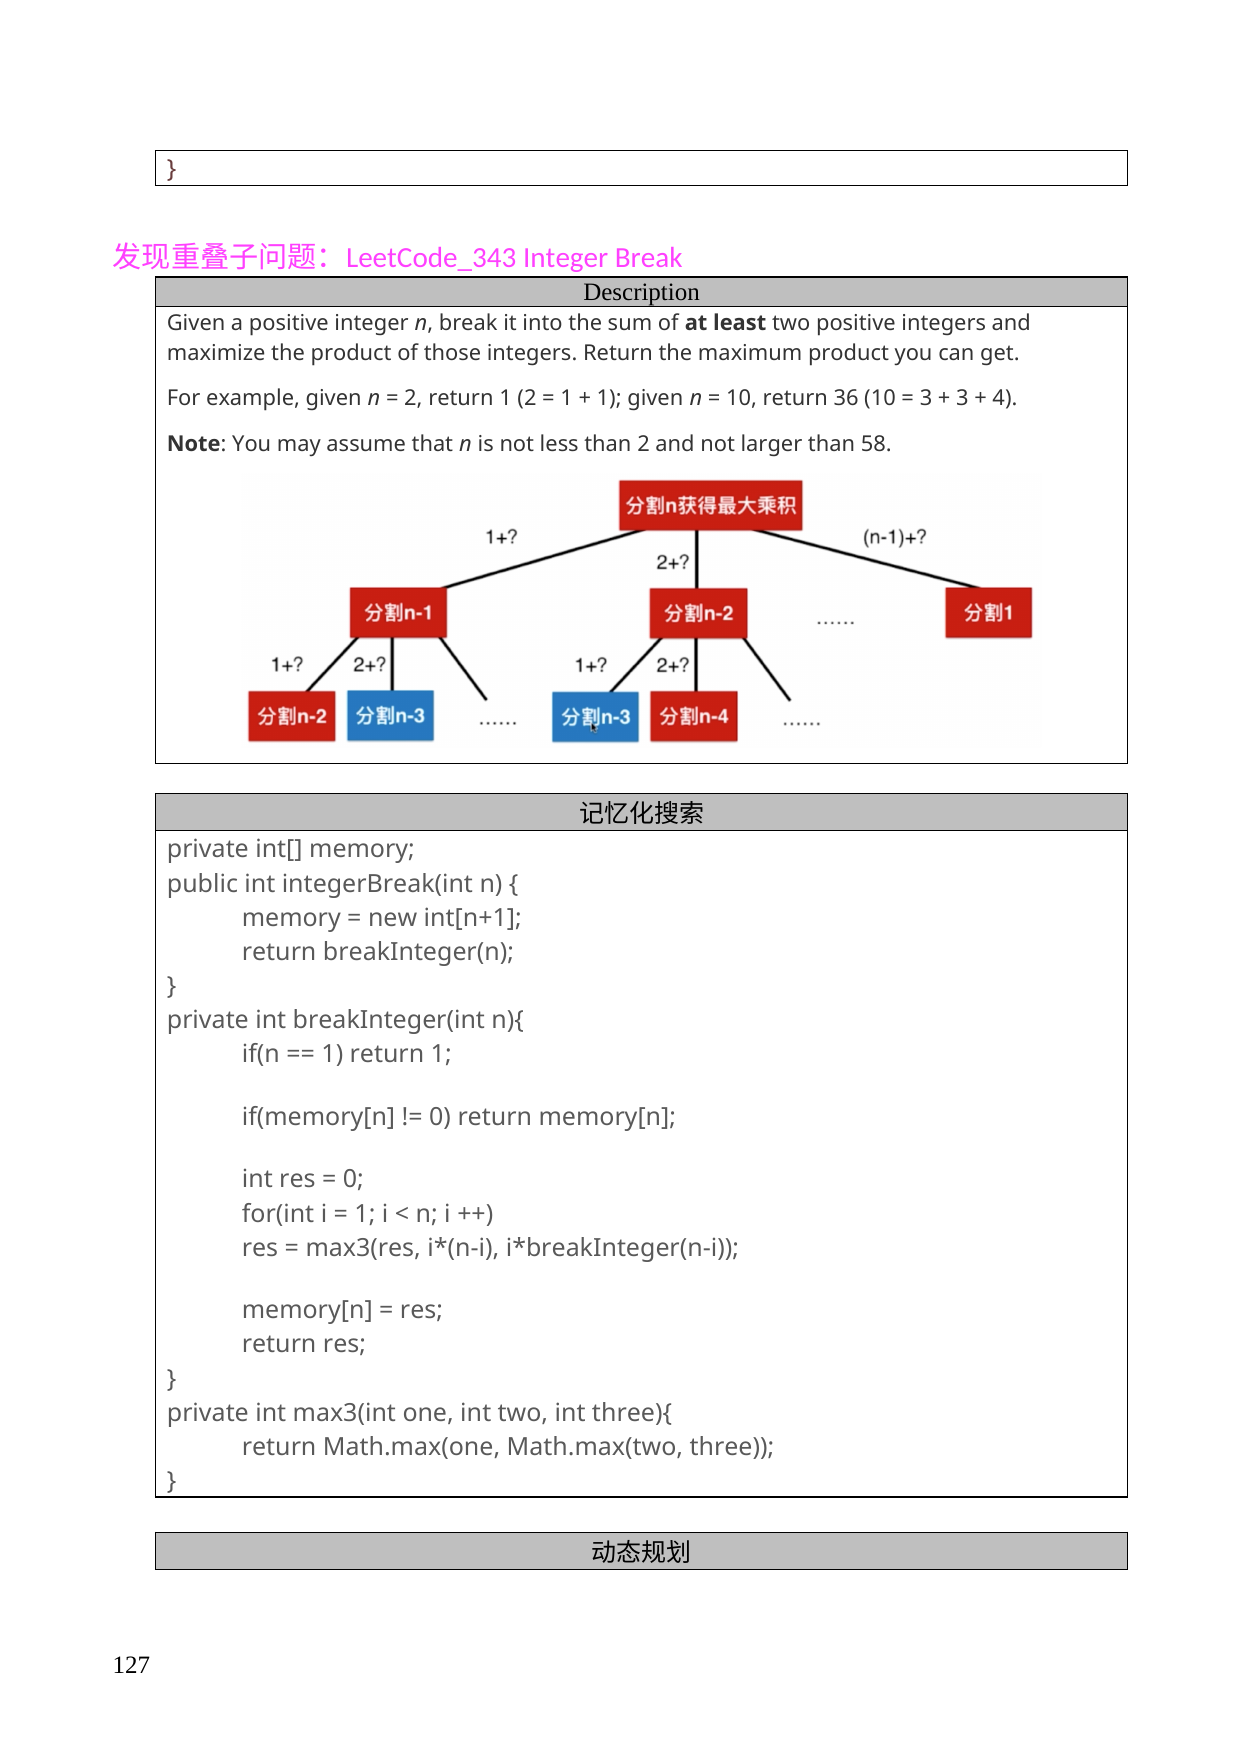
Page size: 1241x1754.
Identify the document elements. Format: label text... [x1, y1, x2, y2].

table_header Description [156, 278, 1127, 306]
subtitle 发现重叠子问题：LeetCode_343 Integer Break [112, 234, 1128, 276]
table_cell Given a positive integer n, break it into the sum of at least two positive integers and maximize the product of those integers. Return the maximum product you can get. For example, given n = 2, return 1 (2 = 1 + 1); given n = 10, return 36 (10 = 3 + 3 + 4). Note: You may assume that n is not less than 2 and not larger than 58. [156, 307, 1127, 763]
table_cell private int[] memory; public int integerBreak(int n) { memory = new int[n+1]; return breakInteger(n); } private int breakInteger(int n){ if(n == 1) return 1; if(memory[n] != 0) return memory[n]; int res = 0; for(int i = 1; i < n; i ++) res = max3(res, i*(n-i), i*breakInteger(n-i)); memory[n] = res; return res; } private int max3(int one, int two, int three){ return Math.max(one, Math.max(two, three)); } [156, 831, 1127, 1496]
picture [241, 473, 1042, 748]
table_header 记忆化搜索 [156, 794, 1127, 830]
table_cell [156, 151, 1127, 185]
table_header 动态规划 [156, 1533, 1127, 1569]
